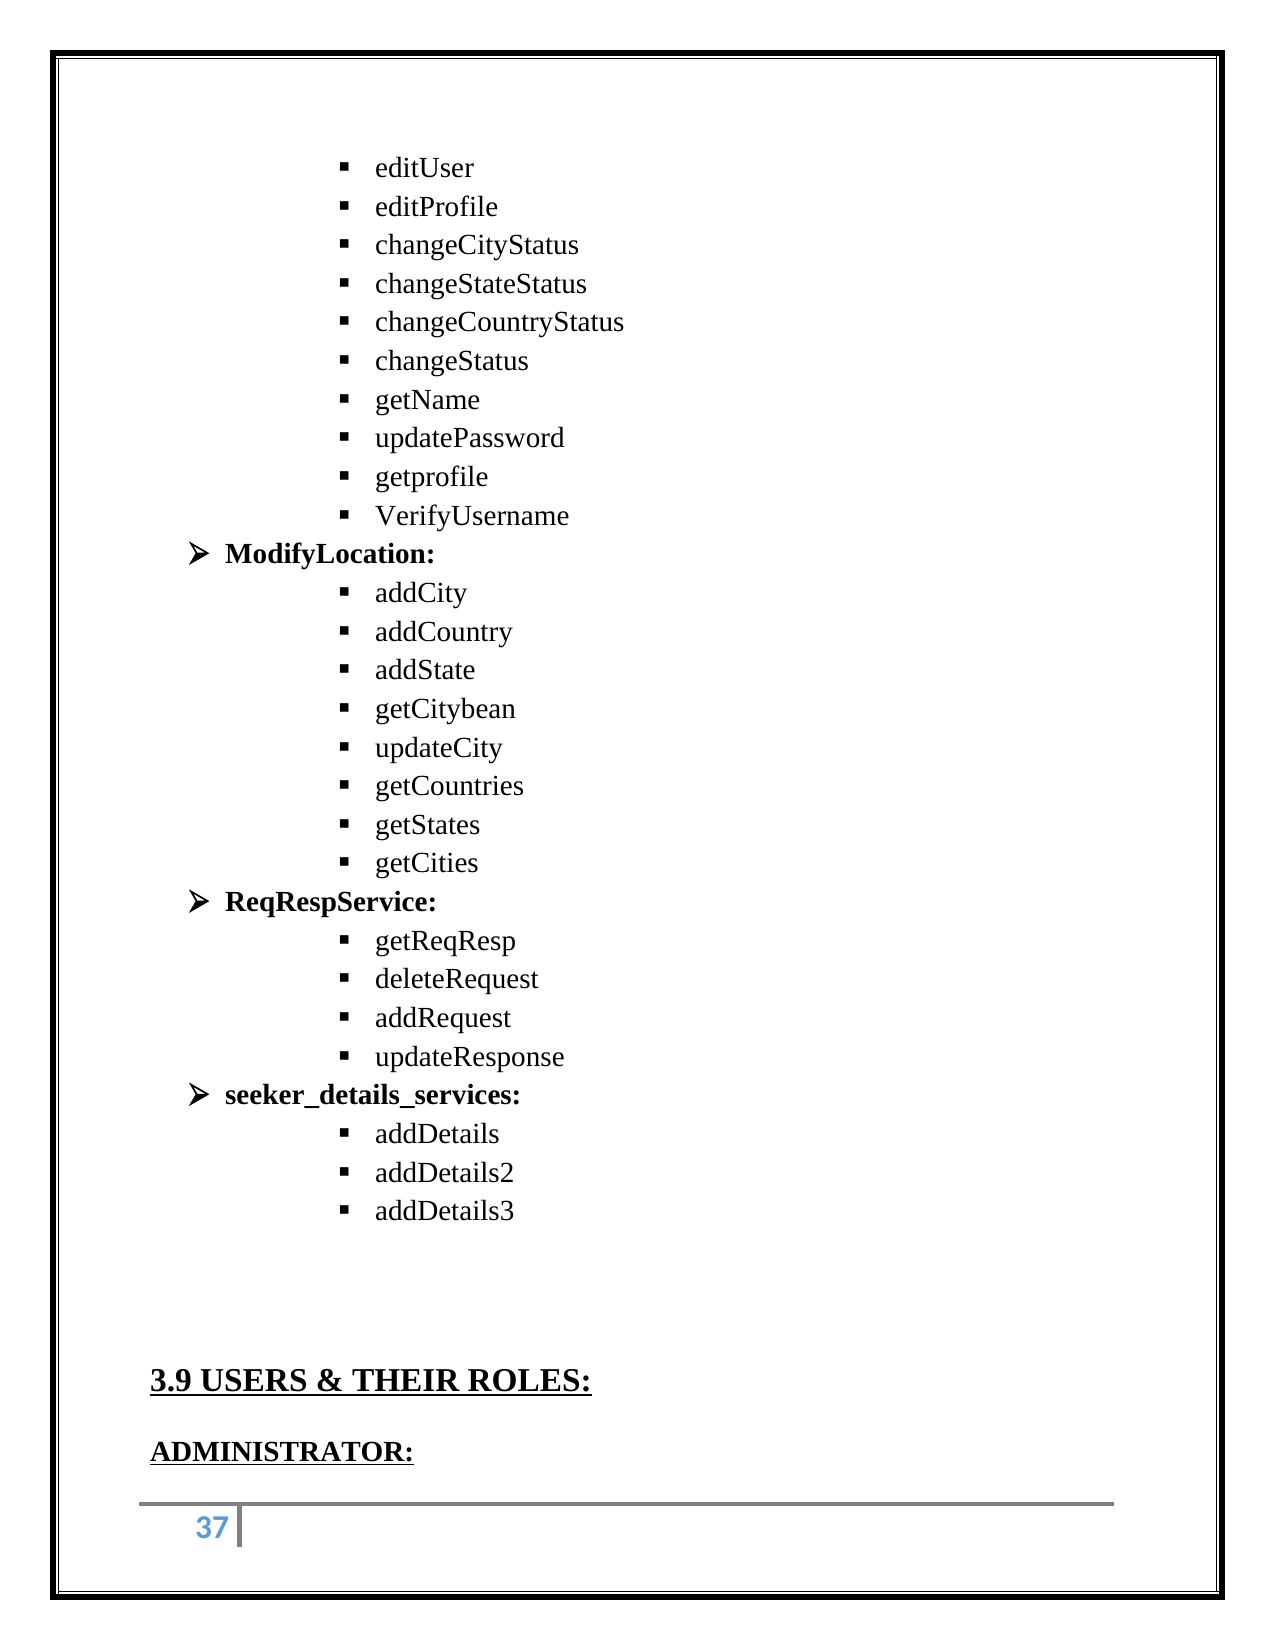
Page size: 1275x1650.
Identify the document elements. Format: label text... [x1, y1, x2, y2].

list addCountry [337, 614, 1125, 647]
list getprofile [337, 459, 1125, 493]
list addCity [337, 575, 1125, 609]
list updateResponse [337, 1039, 1125, 1072]
list ModifyLocation: [187, 536, 1125, 570]
list editProfile [337, 189, 1125, 222]
list VerifyUsername [337, 498, 1125, 531]
list changeCityStatus [337, 227, 1125, 261]
list updateCity [337, 730, 1125, 763]
list editUser [337, 150, 1125, 184]
list ReqRespService: [187, 884, 1125, 918]
list getReqResp [337, 923, 1125, 957]
list changeStateStatus [337, 266, 1125, 299]
list getName [337, 382, 1125, 416]
list updatePassword [337, 421, 1125, 454]
list addRequest [337, 1000, 1125, 1034]
text 3.9 USERS & THEIR ROLES: [150, 1360, 1125, 1399]
list getStates [337, 807, 1125, 841]
list getCountries [337, 768, 1125, 802]
list deleteRequest [337, 962, 1125, 995]
list addDetails2 [337, 1155, 1125, 1188]
list addState [337, 652, 1125, 686]
list getCitybean [337, 691, 1125, 725]
list changeCountryStatus [337, 304, 1125, 338]
list addDetails [337, 1116, 1125, 1150]
list changeStatus [337, 343, 1125, 377]
list getCities [337, 846, 1125, 879]
list seeker_details_services: [187, 1077, 1125, 1111]
text ADMINISTRATOR: [150, 1434, 1125, 1468]
list addDetails3 [337, 1193, 1125, 1227]
